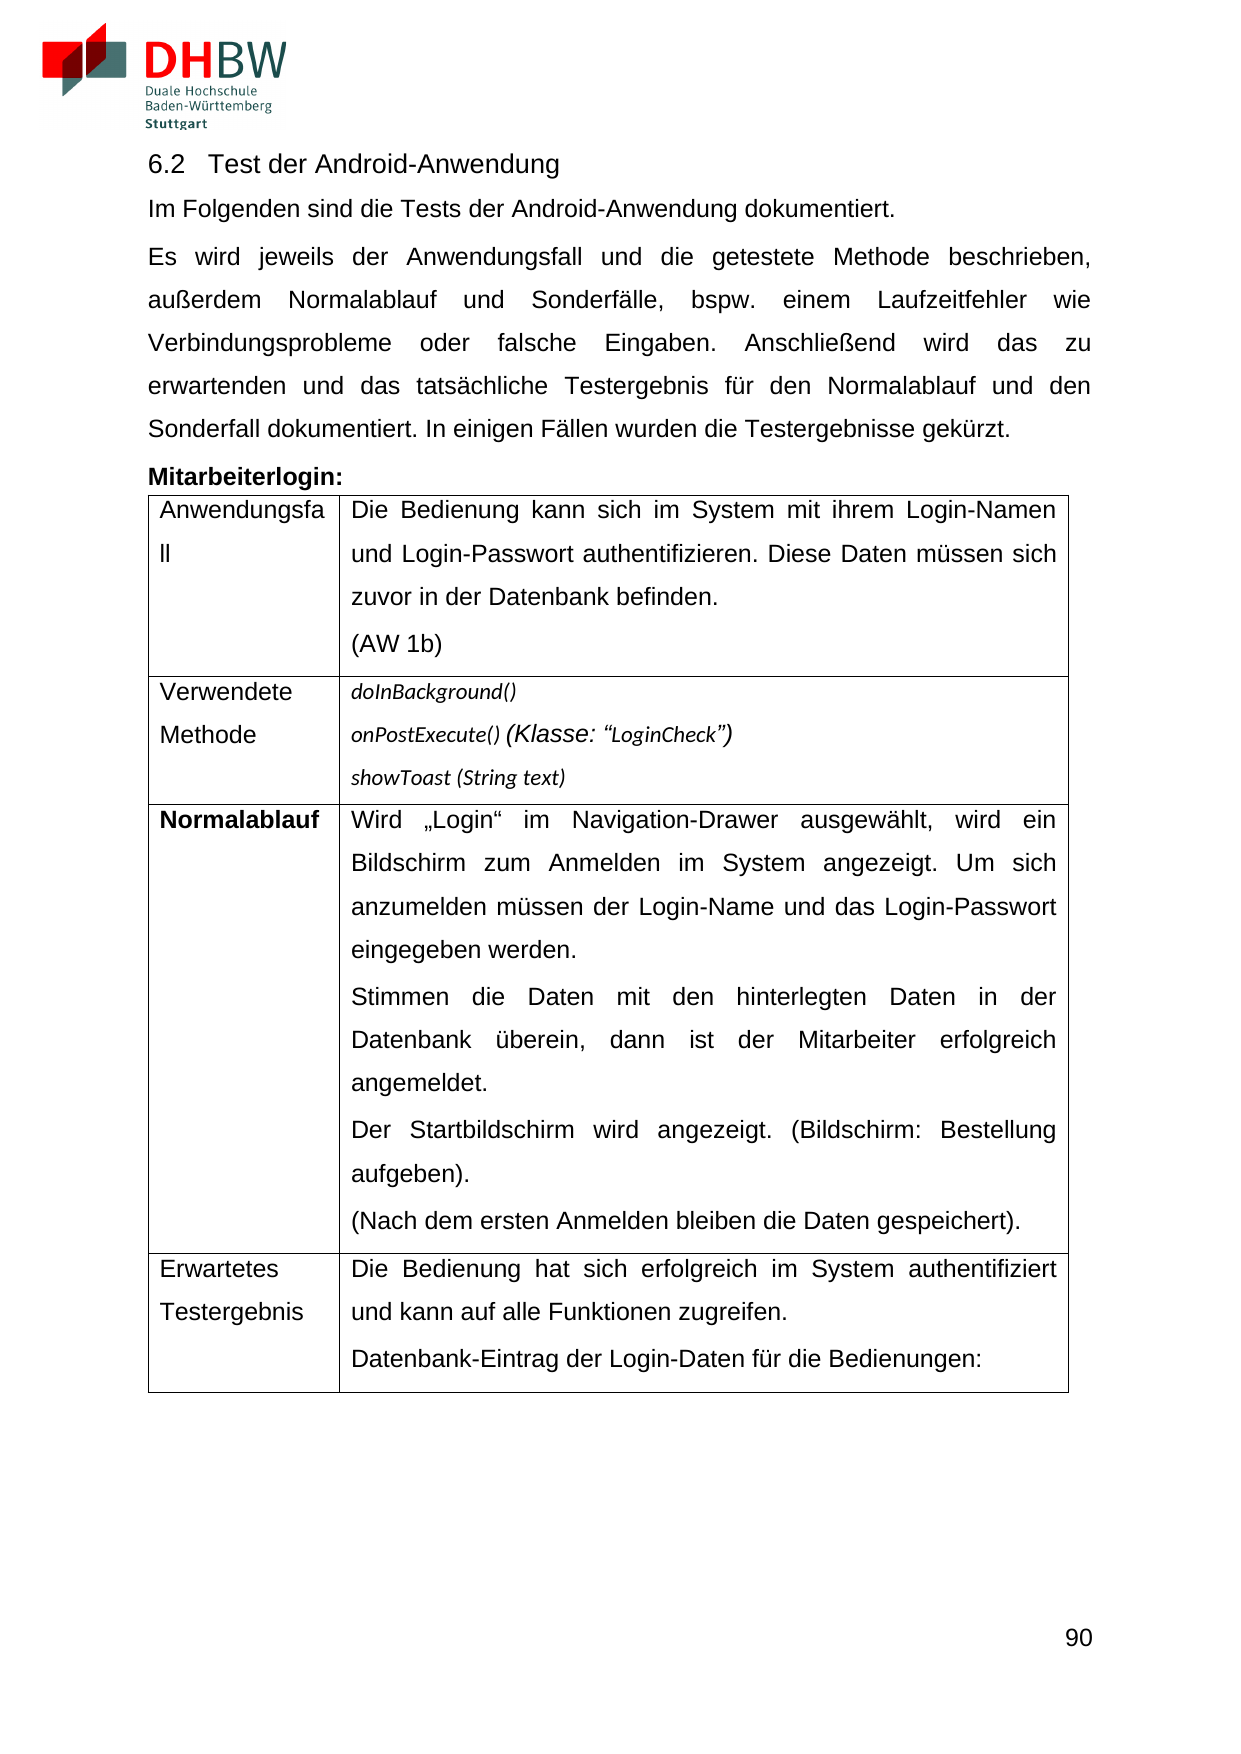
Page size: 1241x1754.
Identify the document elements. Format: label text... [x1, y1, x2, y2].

table_header Anwendungsfall [149, 496, 339, 676]
table_cell Verwendete Methode [149, 677, 339, 804]
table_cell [340, 1254, 1068, 1392]
table_cell Normalablauf [149, 805, 339, 1253]
text Es wird jeweils der Anwendungsfall und die getestete Methode beschrieben, außerdem Normalablauf und Sonderfälle, bspw. einem Laufzeitfehler wie Verbindungsprobleme oder falsche Eingaben. Anschließend wird das zu erwartenden und das tatsächliche Testergebnis für den Normalablauf und den Sonderfall dokumentiert. In einigen Fällen wurden die Testergebnisse gekürzt. [148, 242, 1093, 443]
picture [39, 20, 286, 130]
text Mitarbeiterlogin: [148, 462, 1093, 490]
table_cell Wird „Login“ im Navigation-Drawer ausgewählt, wird ein Bildschirm zum Anmelden im System angezeigt. Um sich anzumelden müssen der Login-Name und das Login-Passwort eingegeben werden. Stimmen die Daten mit den hinterlegten Daten in der Datenbank überein, dann ist der Mitarbeiter erfolgreich angemeldet. Der Startbildschirm wird angezeigt. (Bildschirm: Bestellung aufgeben). (Nach dem ersten Anmelden bleiben die Daten gespeichert). [340, 805, 1068, 1253]
table_header Die Bedienung kann sich im System mit ihrem Login-Namen und Login-Passwort authentifizieren. Diese Daten müssen sich zuvor in der Datenbank befinden. (AW 1b) [340, 496, 1068, 676]
table_cell doInBackground() onPostExecute() (Klasse: “LoginCheck”) showToast (String text) [340, 677, 1068, 804]
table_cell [149, 1254, 339, 1392]
subtitle Test der Android-Anwendung [148, 148, 1093, 179]
text Im Folgenden sind die Tests der Android-Anwendung dokumentiert. [148, 194, 1093, 223]
